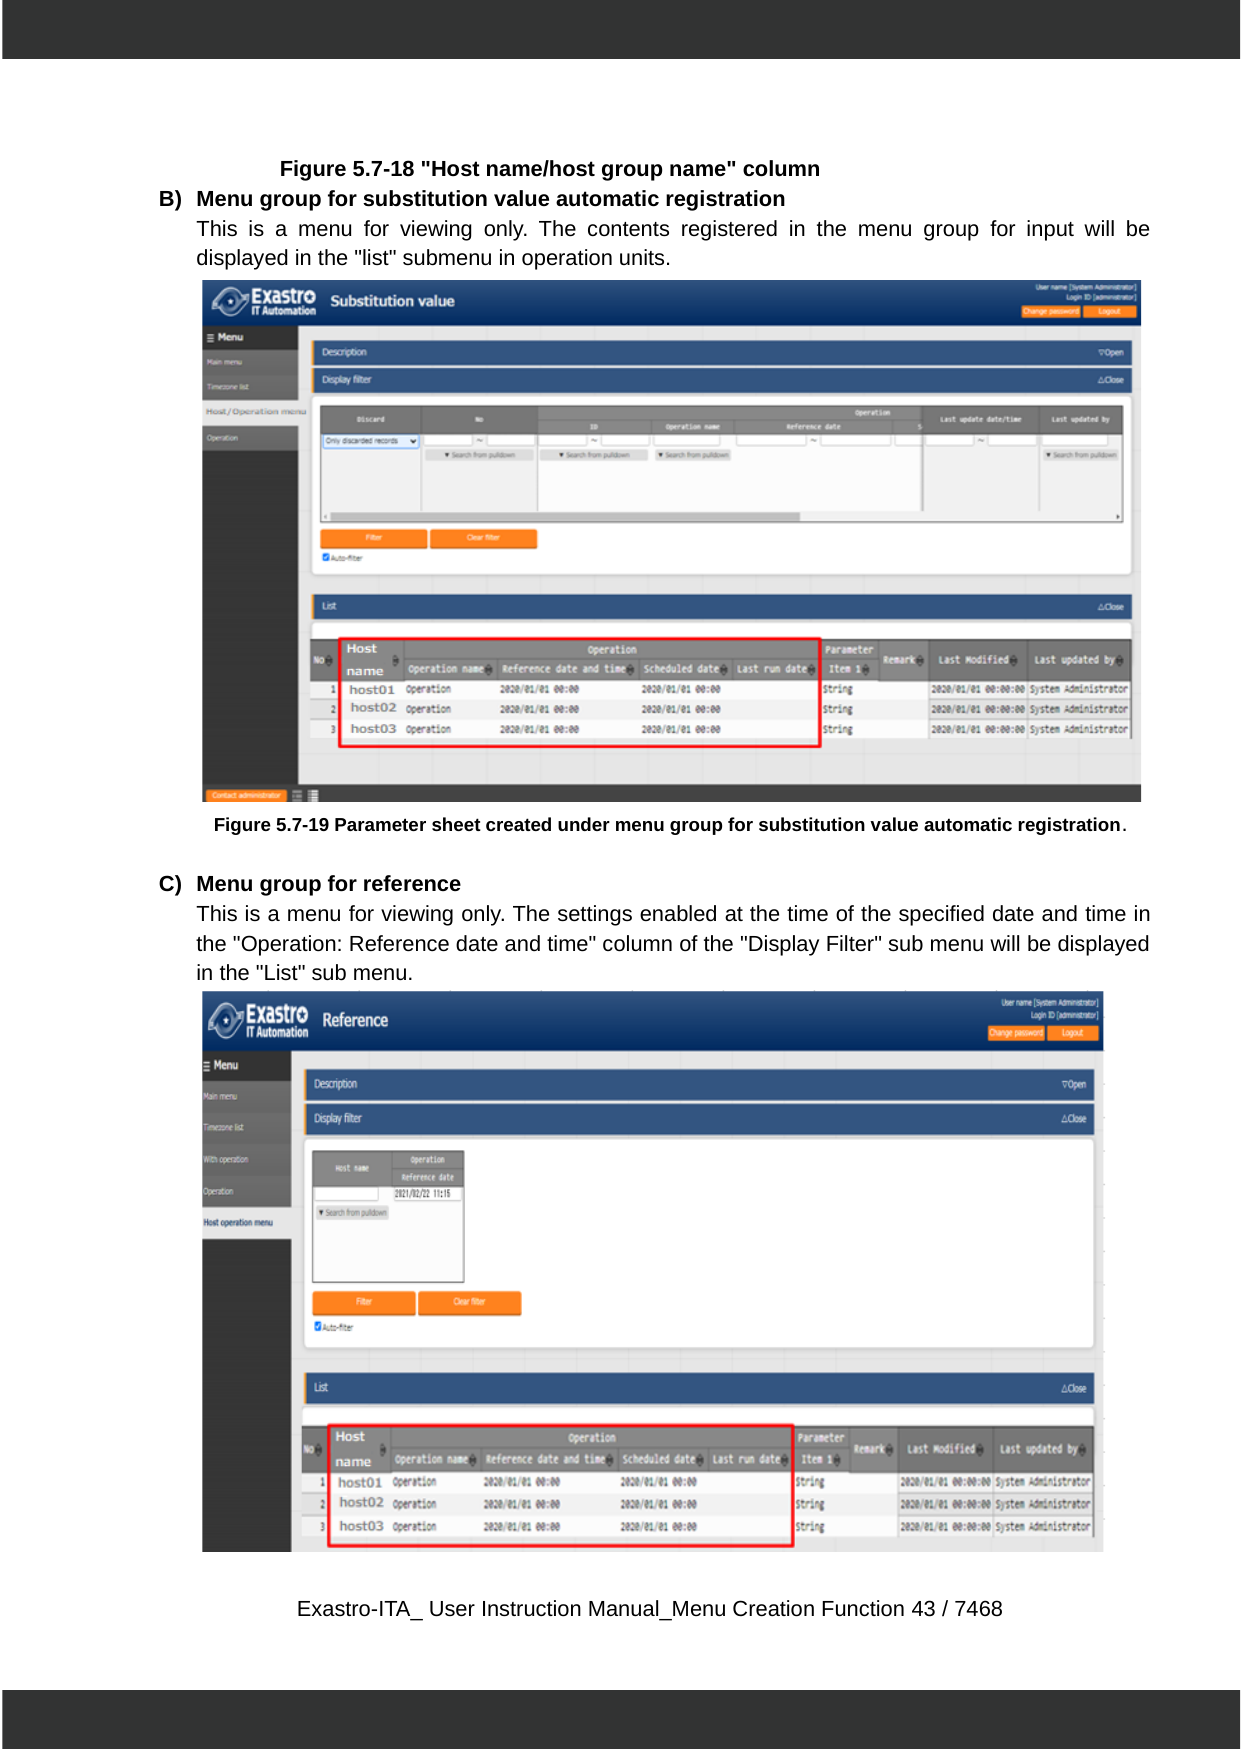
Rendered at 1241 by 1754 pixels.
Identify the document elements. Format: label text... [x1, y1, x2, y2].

list This is a menu for viewing only. The settings enabled at the time of the specified date and time in the "Operation: Reference date and time" column of the "Display Filter" sub menu will be displayed in the "List" sub menu. [196, 898, 1152, 988]
list Menu group for substitution value automatic registration [159, 183, 1152, 213]
picture [202, 280, 1142, 802]
text Figure 5.7-18 "Host name/host group name" column [148, 154, 1152, 183]
list This is a menu for viewing only. The contents registered in the menu group for input will be displayed in the "list" submenu in operation units. [196, 213, 1152, 273]
picture [2, 1690, 1241, 1749]
list Menu group for reference [159, 869, 1152, 898]
picture [2, 0, 1241, 59]
picture [202, 990, 1106, 1552]
text Figure 5.7-19 Parameter sheet created under menu group for substitution value automatic registration. [148, 809, 1152, 839]
